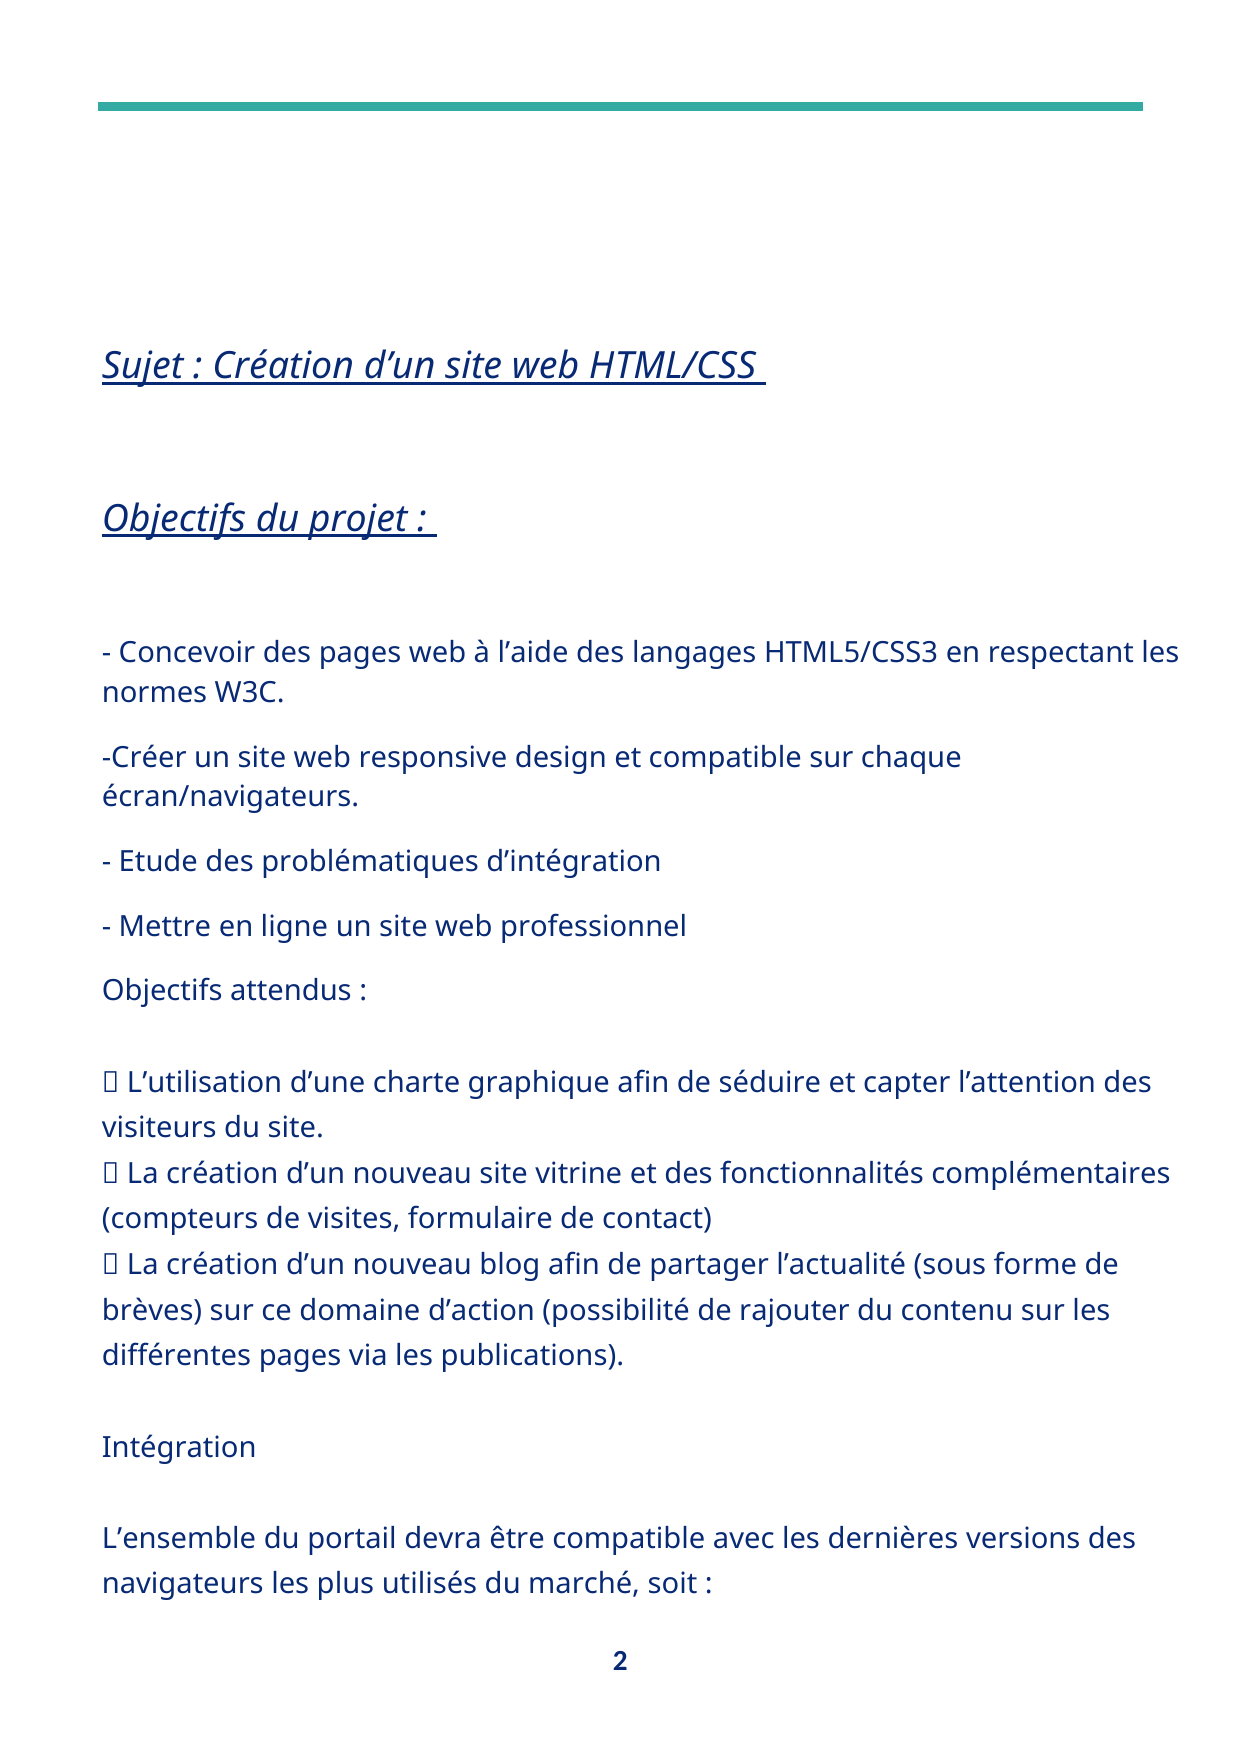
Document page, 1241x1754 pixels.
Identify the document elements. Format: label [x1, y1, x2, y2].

table_header [102, 152, 1190, 1607]
